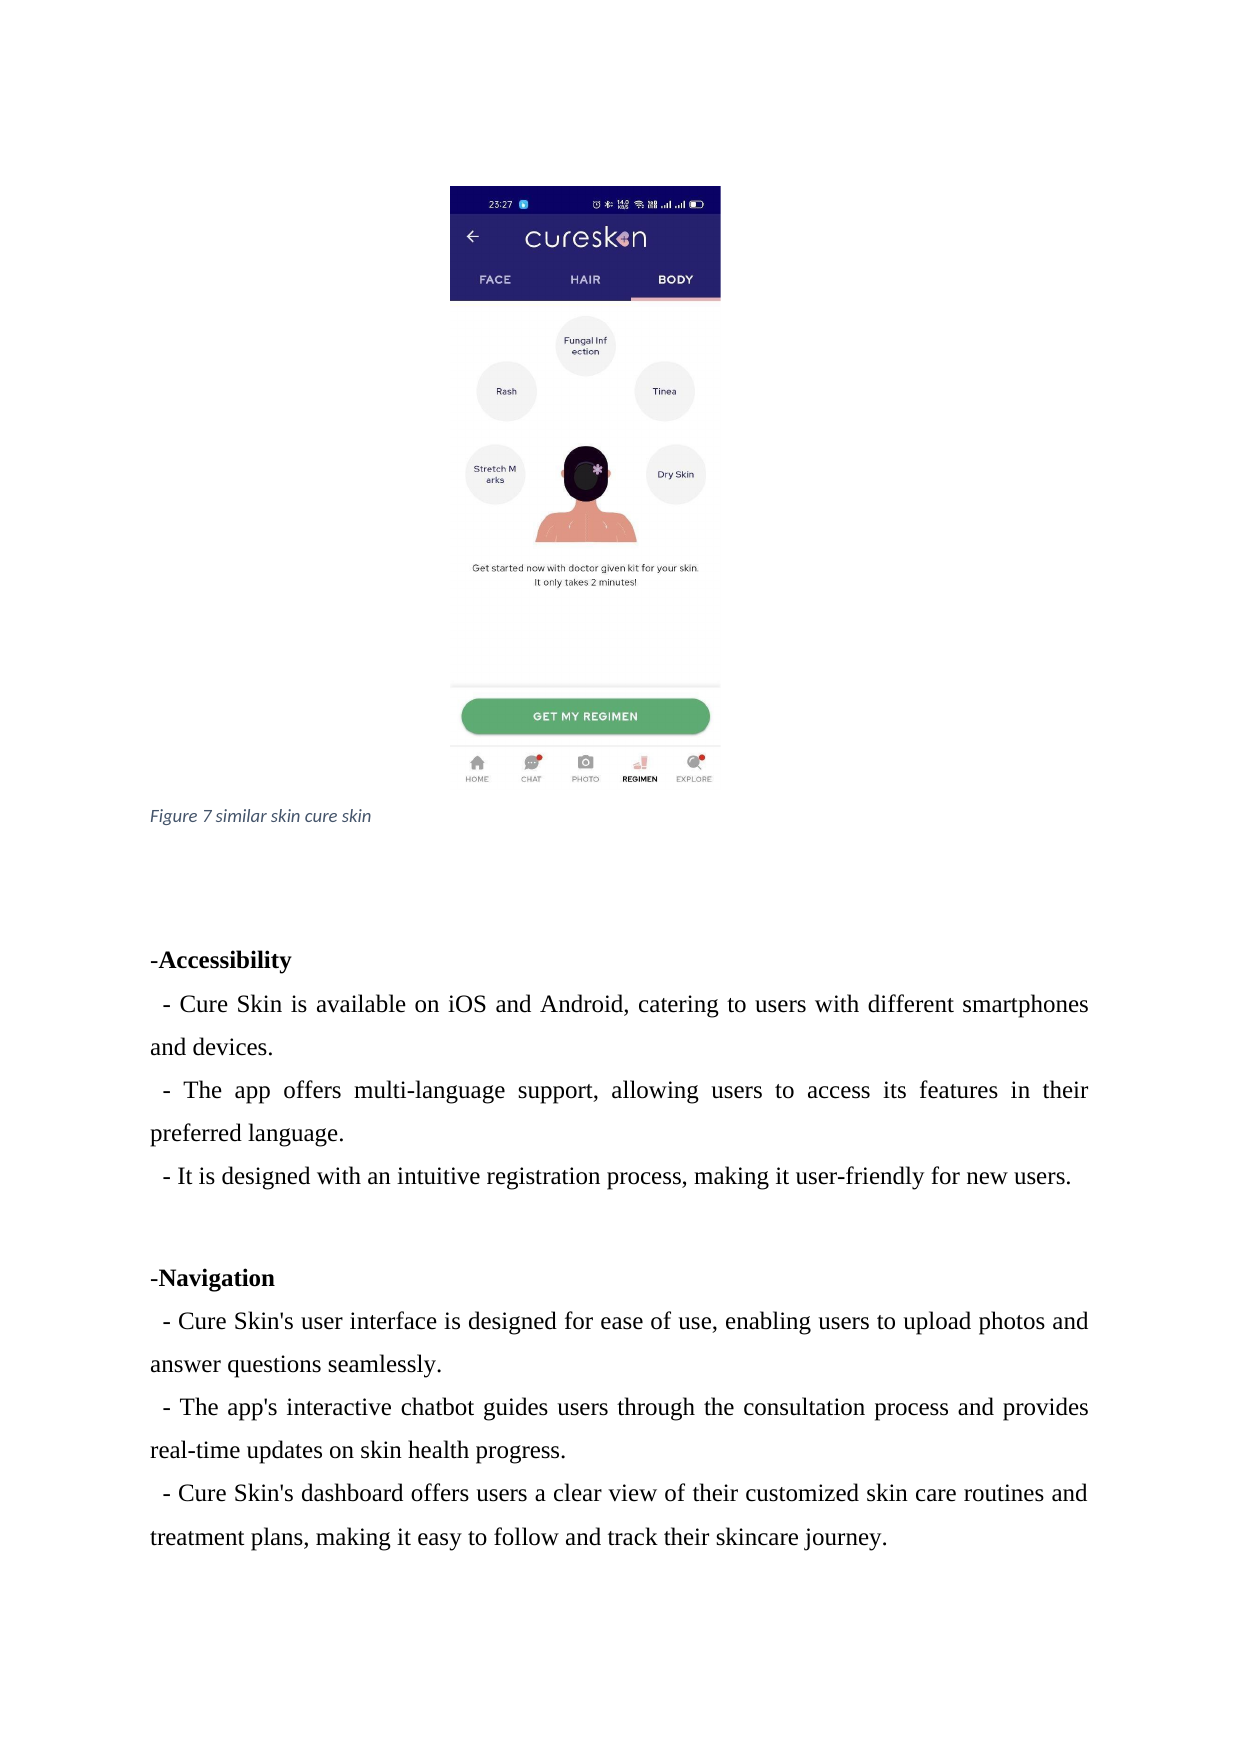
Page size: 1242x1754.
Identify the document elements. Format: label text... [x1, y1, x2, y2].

text -Navigation [150, 1263, 1090, 1292]
text Figure 7 similar skin cure skin [150, 804, 1090, 827]
text -Accessibility [150, 946, 1090, 974]
picture [450, 186, 721, 790]
text - The app offers multi-language support, allowing users to access its features in their preferred language. [150, 1075, 1090, 1147]
text - Cure Skin's user interface is designed for ease of use, enabling users to upload photos and answer questions seamlessly. [150, 1306, 1090, 1378]
text - The app's interactive chatbot guides users through the consultation process and provides real-time updates on skin health progress. [150, 1392, 1090, 1464]
text - Cure Skin is available on iOS and Android, catering to users with different smartphones and devices. [150, 989, 1090, 1061]
text - It is designed with an intuitive registration process, making it user-friendly for new users. [150, 1161, 1090, 1190]
text - Cure Skin's dashboard offers users a clear view of their customized skin care routines and treatment plans, making it easy to follow and track their skincare journey. [150, 1478, 1090, 1550]
